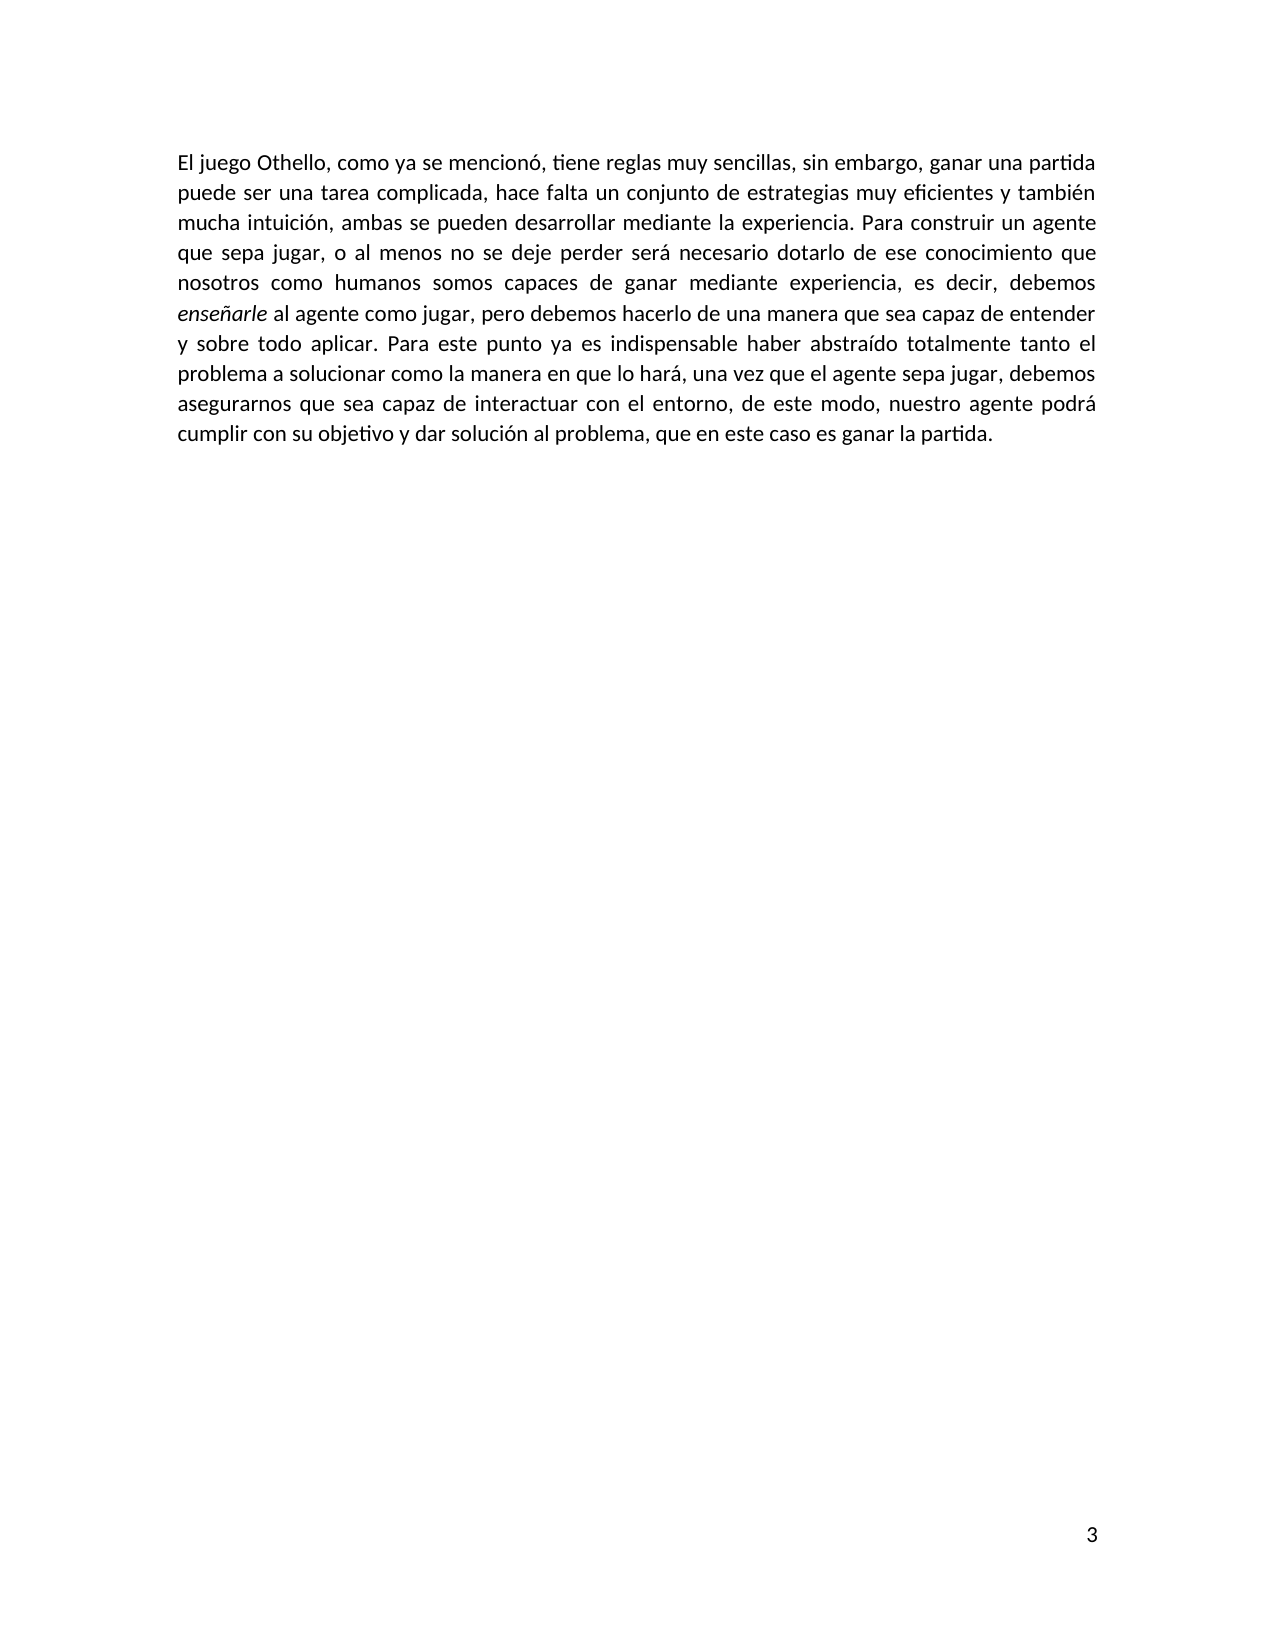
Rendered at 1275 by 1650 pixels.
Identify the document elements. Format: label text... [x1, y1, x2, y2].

text El juego Othello, como ya se mencionó, tiene reglas muy sencillas, sin embargo, ganar una partida puede ser una tarea complicada, hace falta un conjunto de estrategias muy eficientes y también mucha intuición, ambas se pueden desarrollar mediante la experiencia. Para construir un agente que sepa jugar, o al menos no se deje perder será necesario dotarlo de ese conocimiento que nosotros como humanos somos capaces de ganar mediante experiencia, es decir, debemos enseñarle al agente como jugar, pero debemos hacerlo de una manera que sea capaz de entender y sobre todo aplicar. Para este punto ya es indispensable haber abstraído totalmente tanto el problema a solucionar como la manera en que lo hará, una vez que el agente sepa jugar, debemos asegurarnos que sea capaz de interactuar con el entorno, de este modo, nuestro agente podrá cumplir con su objetivo y dar solución al problema, que en este caso es ganar la partida. [177, 148, 1098, 447]
